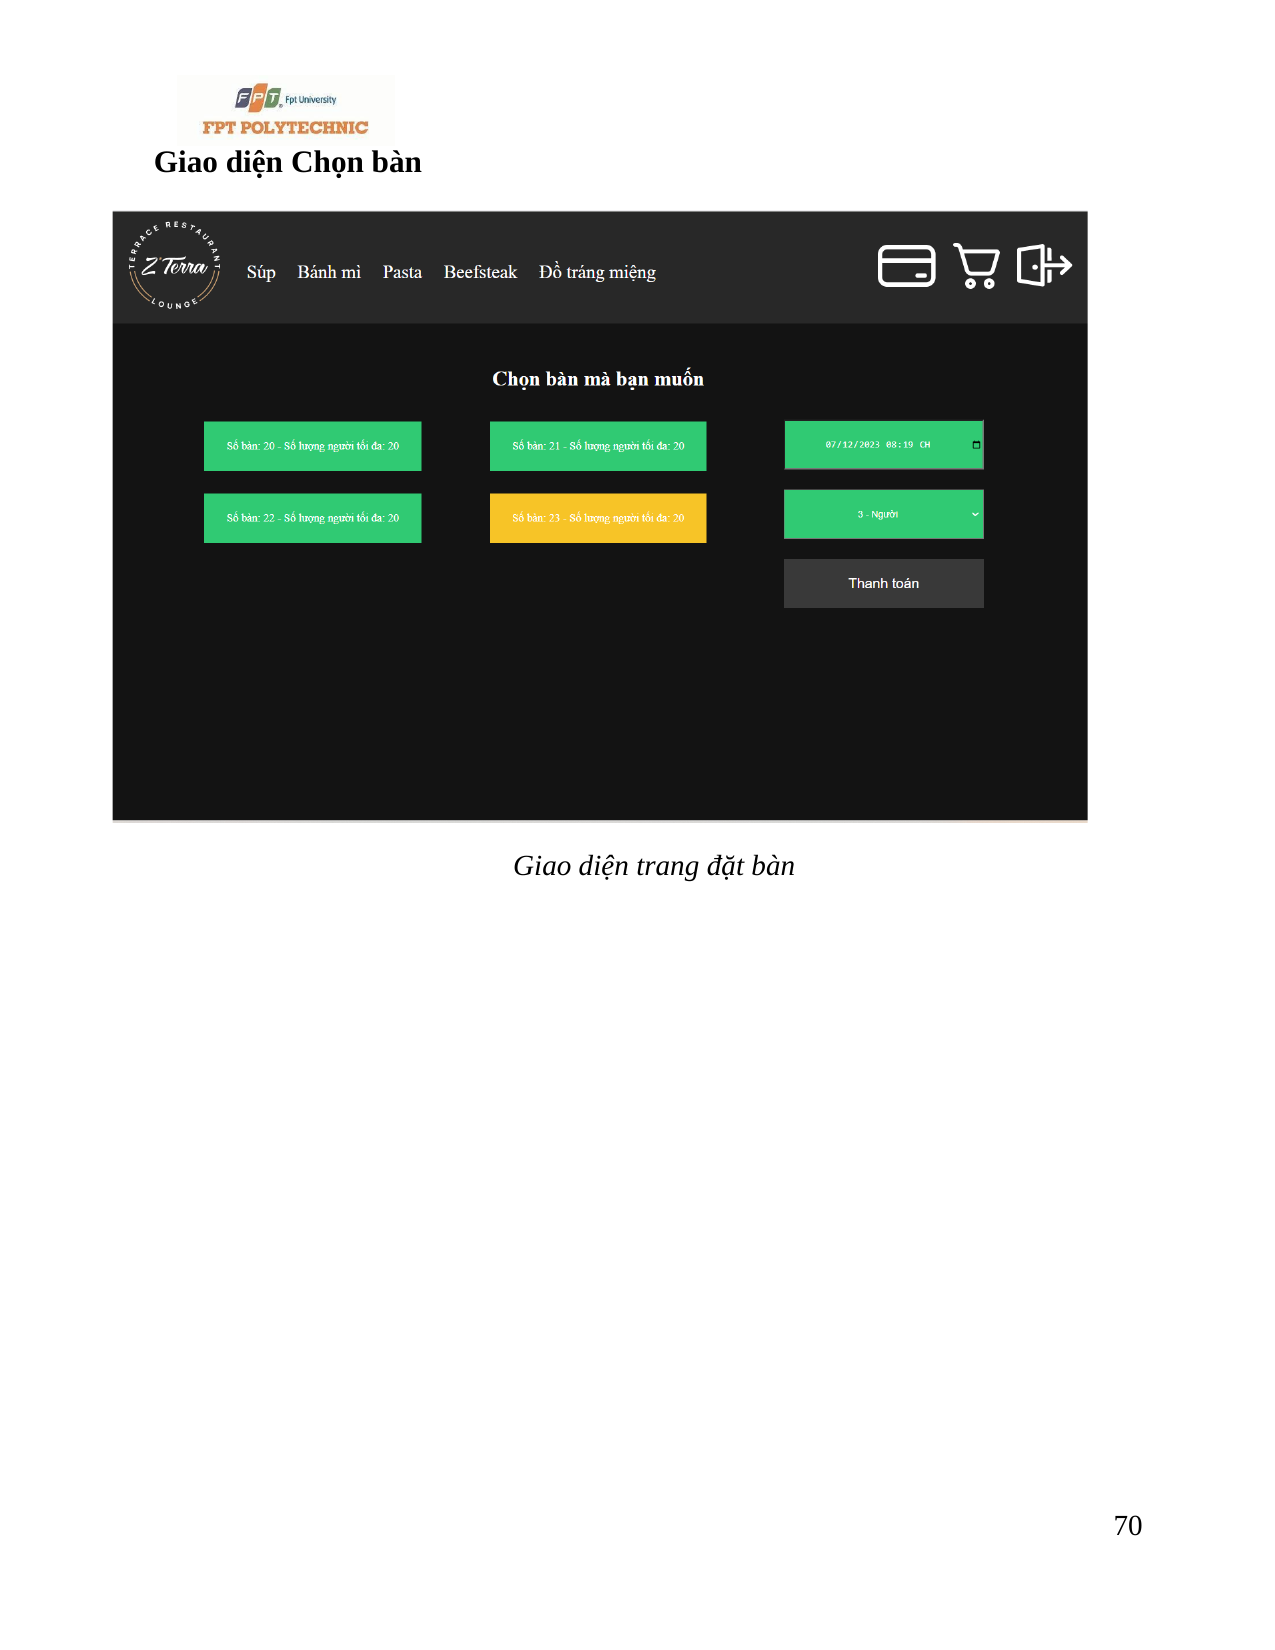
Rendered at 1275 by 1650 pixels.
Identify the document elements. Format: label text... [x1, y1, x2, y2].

text Giao diện trang đặt bàn [112, 848, 1198, 882]
subtitle Giao diện Chọn bàn [154, 144, 1198, 180]
picture [112, 210, 1088, 823]
picture [177, 75, 395, 144]
